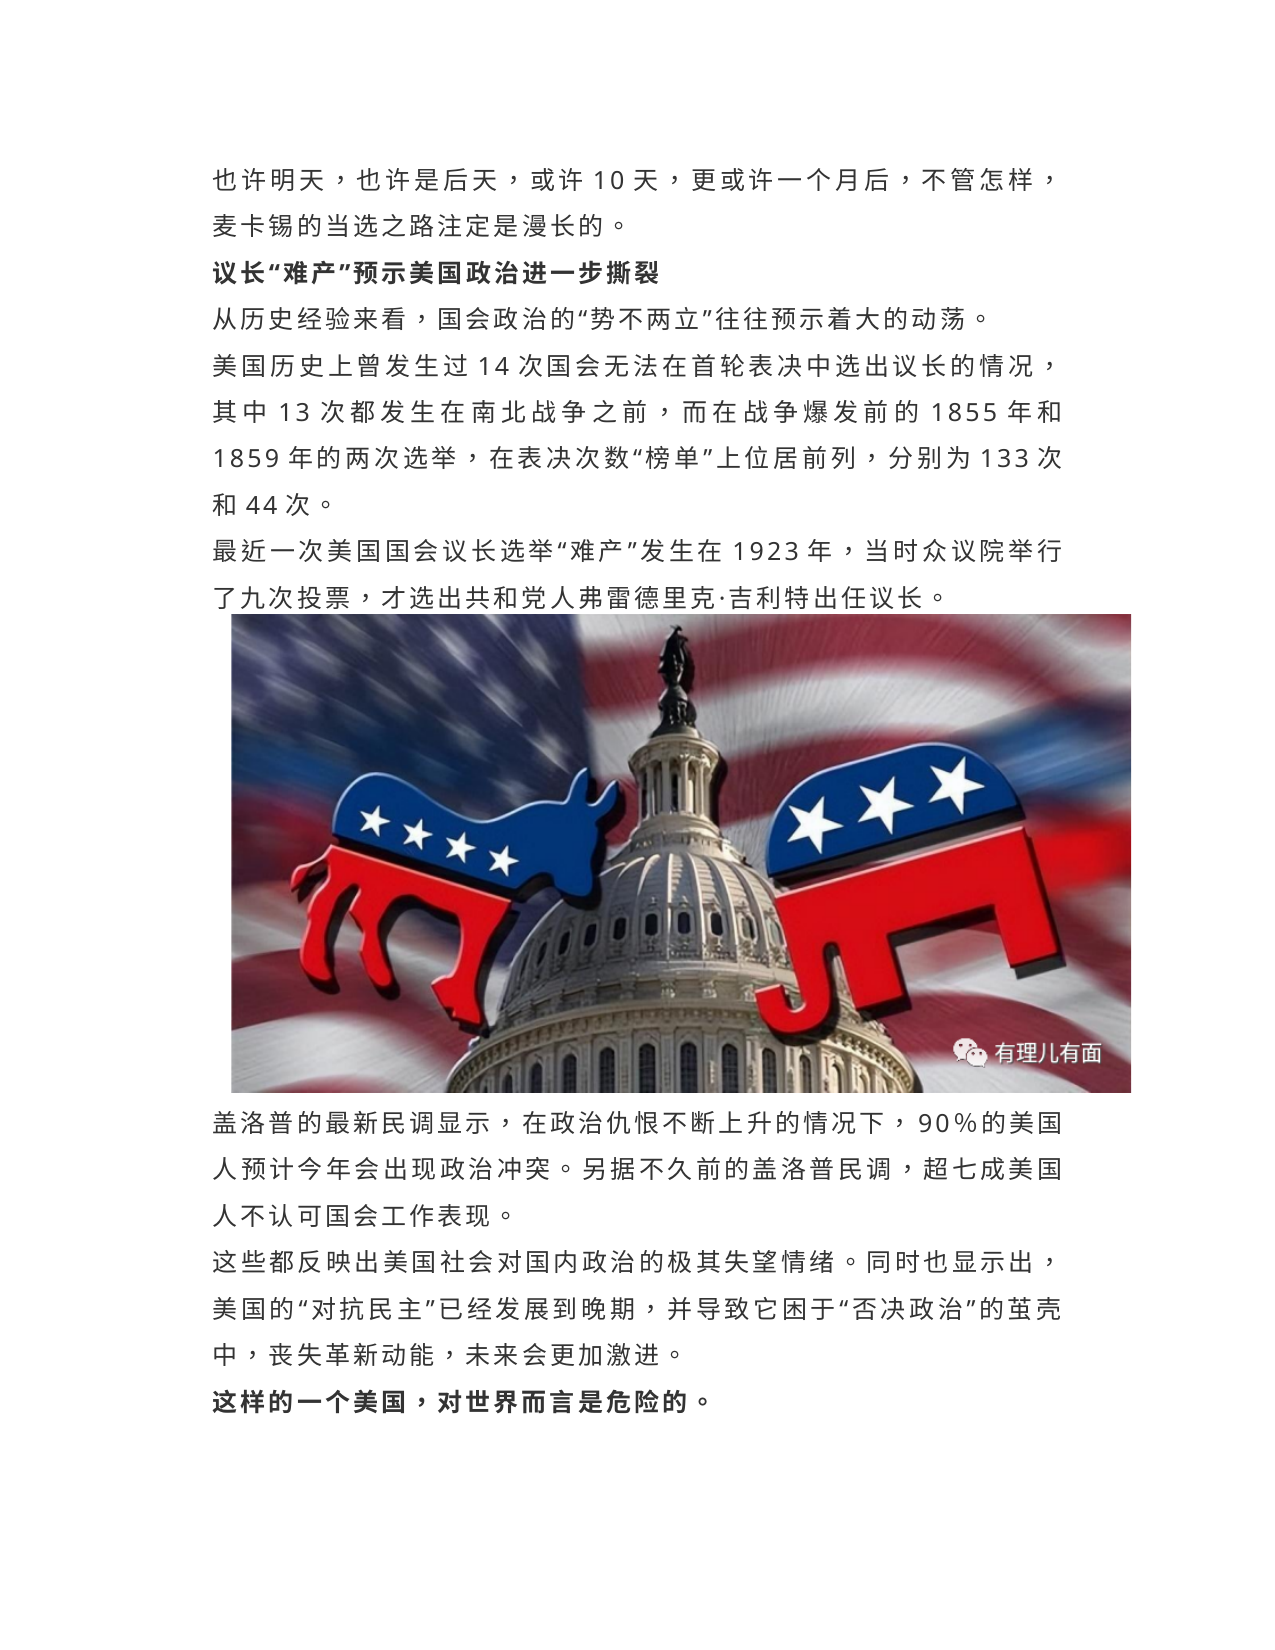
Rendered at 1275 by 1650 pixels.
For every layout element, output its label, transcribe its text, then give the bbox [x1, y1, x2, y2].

text 从历史经验来看，国会政治的“势不两立”往往预示着大的动荡。 [212, 289, 1062, 336]
picture [231, 614, 1132, 1093]
text 盖洛普的最新民调显示，在政治仇恨不断上升的情况下，90％的美国人预计今年会出现政治冲突。另据不久前的盖洛普民调，超七成美国人不认可国会工作表现。 [212, 1093, 1062, 1232]
text 这样的一个美国，对世界而言是危险的。 [212, 1372, 1062, 1418]
text 这些都反映出美国社会对国内政治的极其失望情绪。同时也显示出，美国的“对抗民主”已经发展到晚期，并导致它困于“否决政治”的茧壳中，丧失革新动能，未来会更加激进。 [212, 1232, 1062, 1372]
text 美国历史上曾发生过14次国会无法在首轮表决中选出议长的情况，其中13次都发生在南北战争之前，而在战争爆发前的1855年和1859年的两次选举，在表决次数“榜单”上位居前列，分别为133次和44次。 [212, 336, 1062, 522]
text 议长“难产”预示美国政治进一步撕裂 [212, 243, 1062, 289]
text 也许明天，也许是后天，或许10天，更或许一个月后，不管怎样，麦卡锡的当选之路注定是漫长的。 [212, 150, 1062, 243]
text 最近一次美国国会议长选举“难产”发生在1923年，当时众议院举行了九次投票，才选出共和党人弗雷德里克·吉利特出任议长。 [212, 522, 1062, 614]
